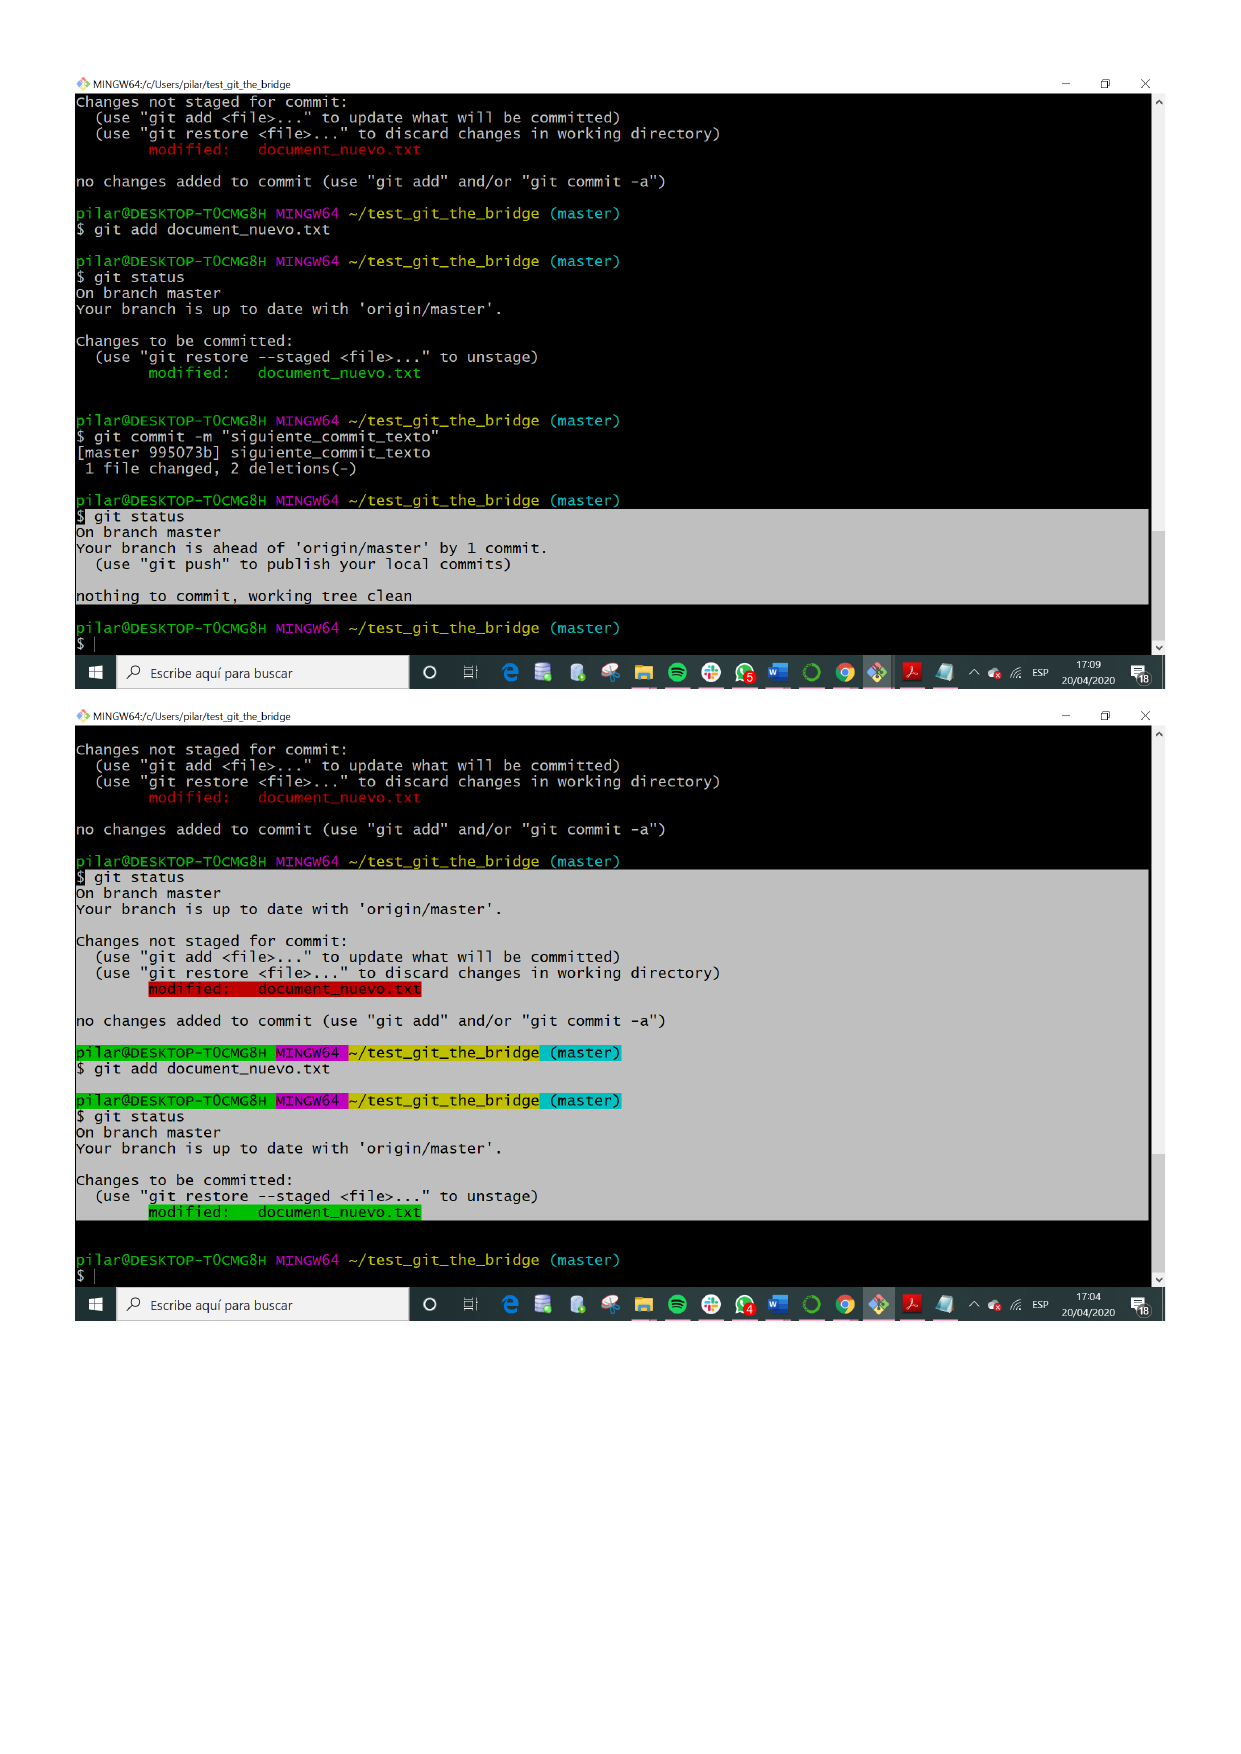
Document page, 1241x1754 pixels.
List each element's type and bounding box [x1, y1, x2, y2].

picture [75, 75, 1166, 689]
picture [75, 707, 1166, 1321]
